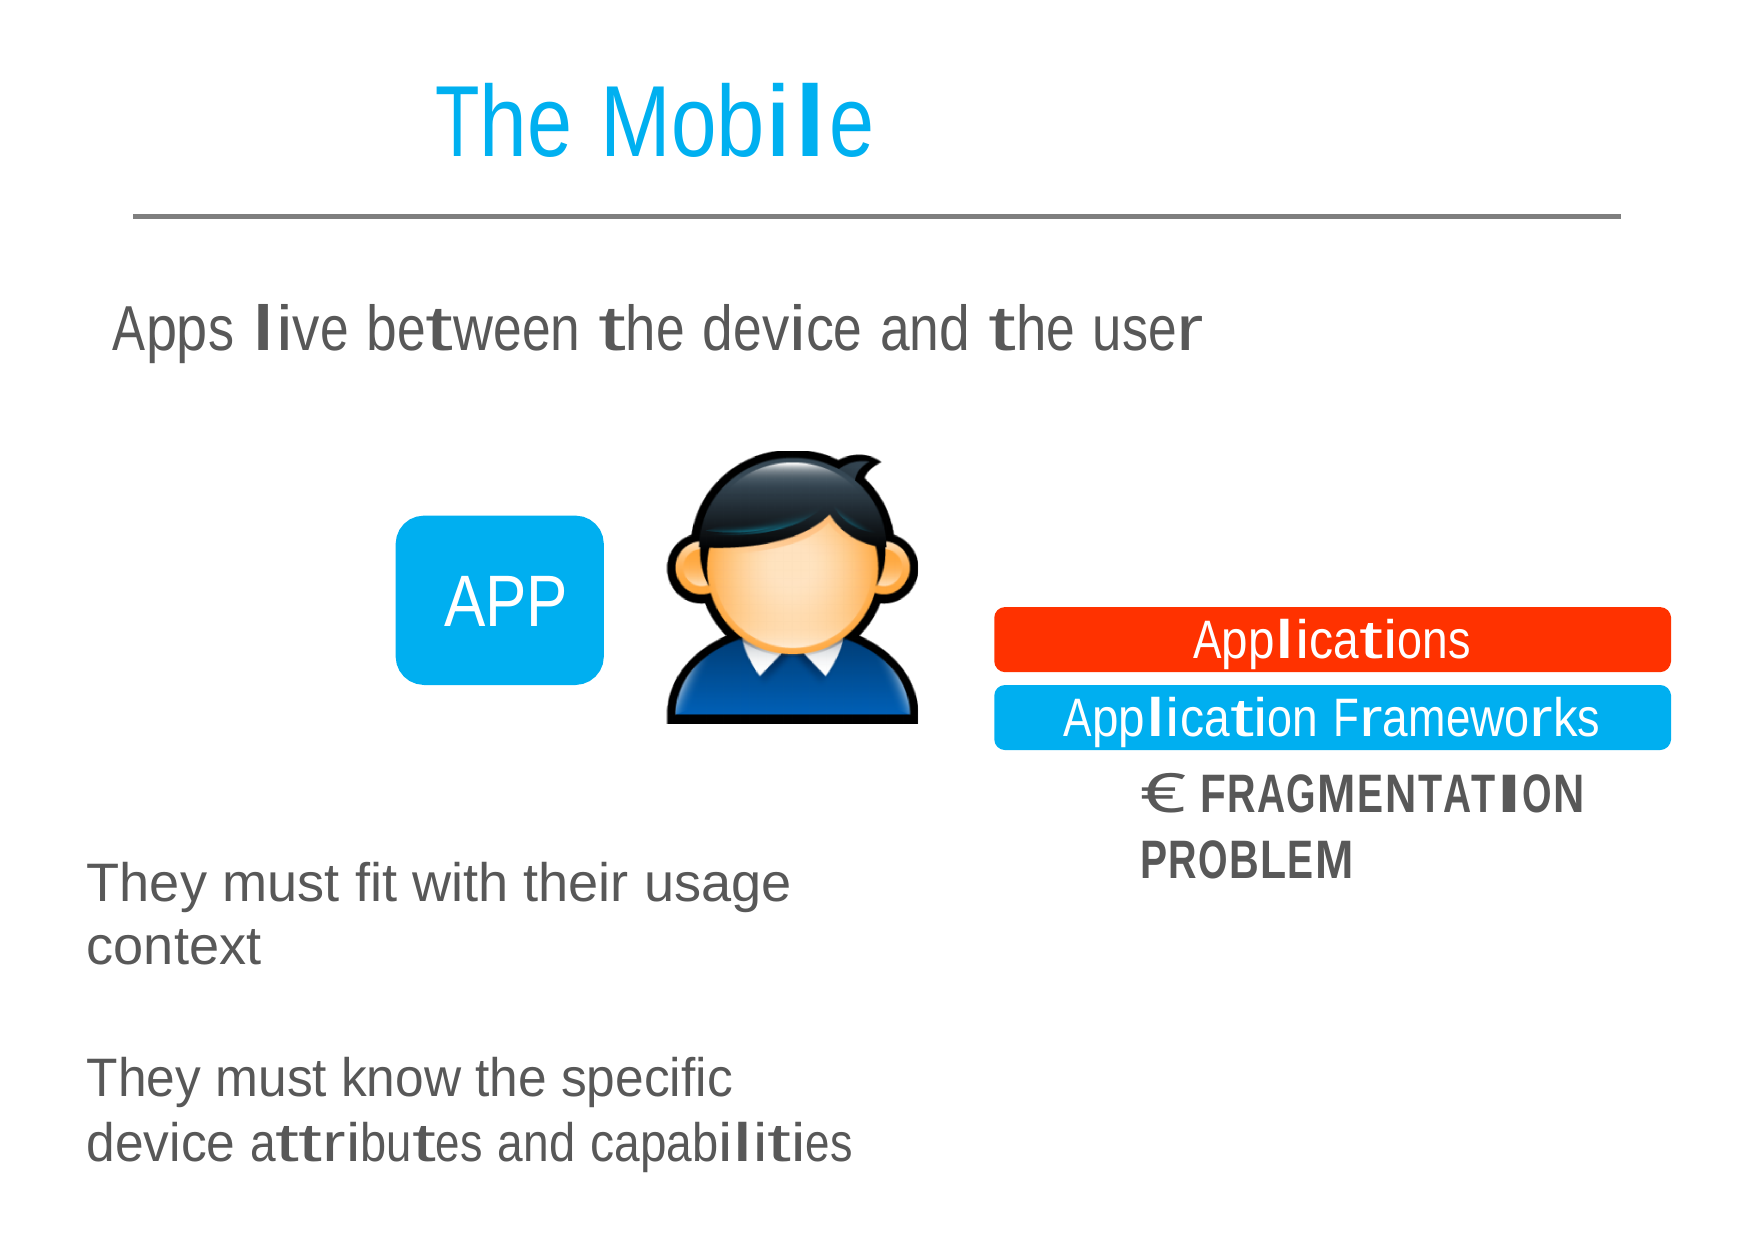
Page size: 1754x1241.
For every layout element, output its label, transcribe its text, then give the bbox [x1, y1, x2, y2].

text € FRAGMENTATION PROBLEM [1140, 759, 1696, 892]
text They must fit with their usage context [87, 851, 955, 976]
picture [666, 451, 919, 724]
text They must know the specific device attributes and capabilities [87, 1046, 867, 1173]
text Apps live between the device and the user [113, 291, 1696, 364]
